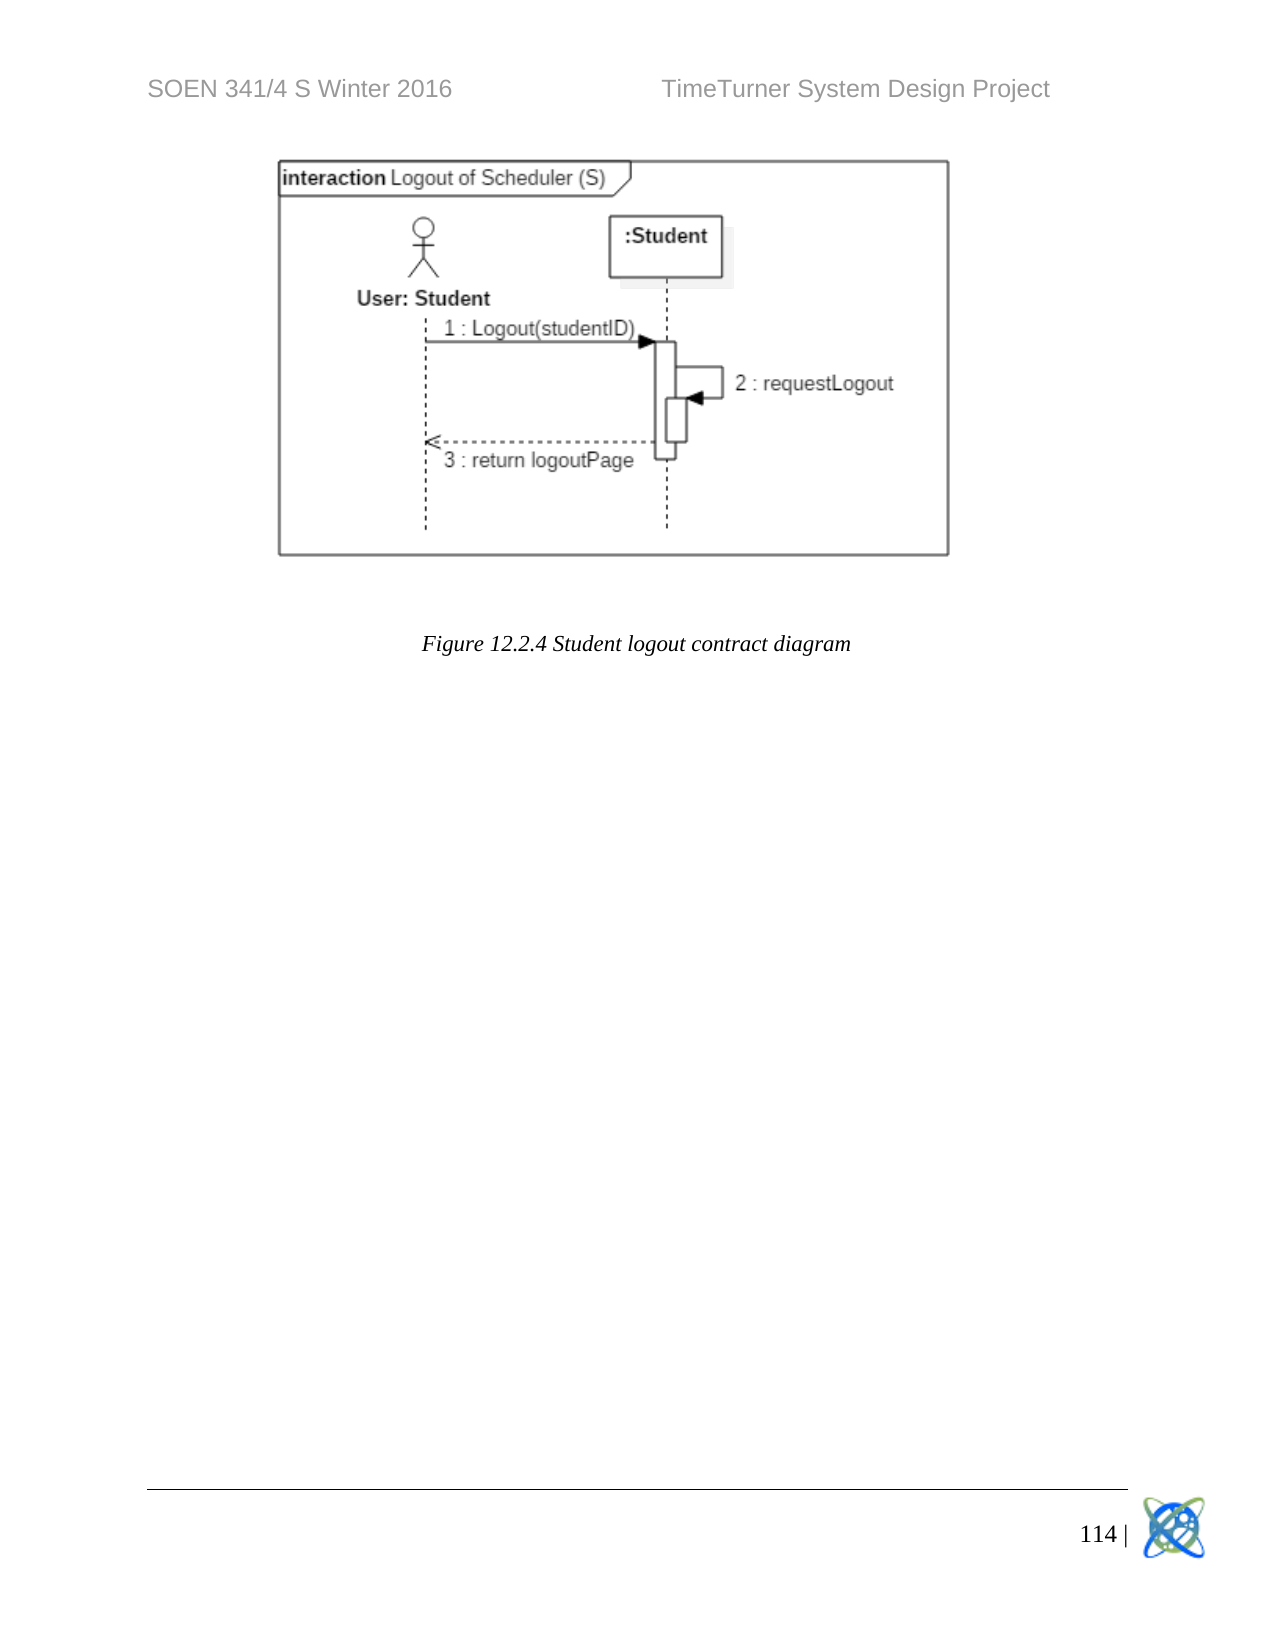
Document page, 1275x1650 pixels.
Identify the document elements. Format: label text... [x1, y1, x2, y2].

text Figure 12.2.4 Student logout contract diagram [147, 630, 1128, 656]
picture [1123, 1490, 1224, 1566]
picture [265, 147, 1011, 618]
